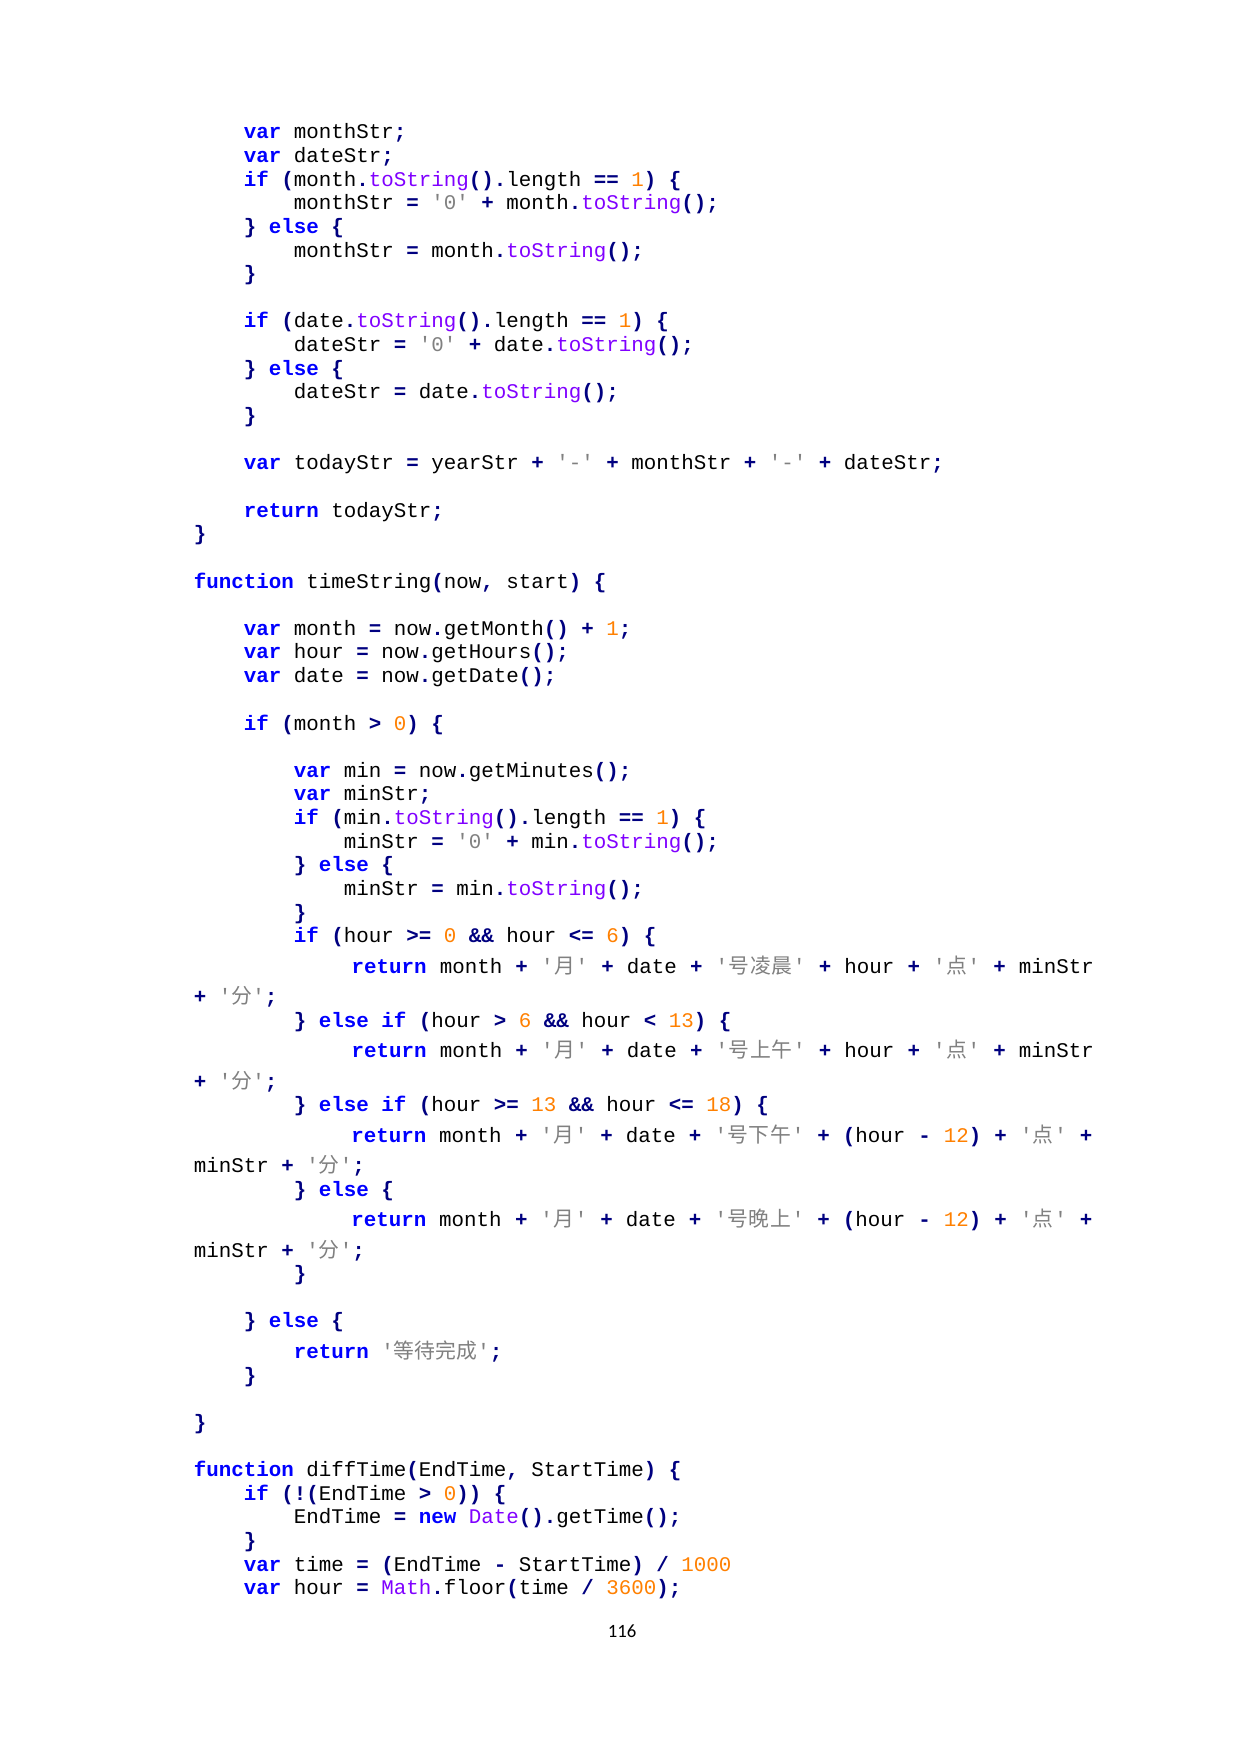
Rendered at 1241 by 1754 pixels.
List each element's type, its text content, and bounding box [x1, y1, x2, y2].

text monthStr = month.toString(); [194, 239, 1094, 263]
text var date = now.getDate(); [194, 665, 1094, 689]
text } [194, 405, 1094, 429]
text } [194, 902, 1094, 925]
text } [194, 263, 1094, 287]
text function timeString(now, start) { [194, 571, 1094, 594]
text } else if (hour > 6 && hour < 13) { [194, 1010, 1094, 1033]
text if (date.toString().length == 1) { [194, 311, 1094, 334]
text return month + '月' + date + '号上午' + hour + '点' + minStr + '分'; [194, 1033, 1094, 1094]
text var hour = now.getHours(); [194, 642, 1094, 665]
text } [194, 1530, 1094, 1554]
text return '等待完成'; [194, 1334, 1094, 1364]
text if (month.toString().length == 1) { [194, 169, 1094, 192]
text return month + '月' + date + '号凌晨' + hour + '点' + minStr + '分'; [194, 949, 1094, 1010]
text } else if (hour >= 13 && hour <= 18) { [194, 1094, 1094, 1118]
text } else { [194, 216, 1094, 239]
text EndTime = new Date().getTime(); [194, 1506, 1094, 1530]
text if (!(EndTime > 0)) { [194, 1483, 1094, 1506]
text var dateStr; [194, 145, 1094, 169]
text function diffTime(EndTime, StartTime) { [194, 1459, 1094, 1483]
text return todayStr; [194, 500, 1094, 523]
text } [194, 1364, 1094, 1388]
text } else { [194, 358, 1094, 381]
text } else { [194, 1311, 1094, 1334]
text } [194, 1412, 1094, 1436]
text if (hour >= 0 && hour <= 6) { [194, 925, 1094, 949]
text monthStr = '0' + month.toString(); [194, 192, 1094, 216]
text } [194, 1263, 1094, 1287]
text var minStr; [194, 783, 1094, 807]
text var month = now.getMonth() + 1; [194, 618, 1094, 642]
text return month + '月' + date + '号晚上' + (hour - 12) + '点' + minStr + '分'; [194, 1202, 1094, 1263]
text return month + '月' + date + '号下午' + (hour - 12) + '点' + minStr + '分'; [194, 1118, 1094, 1179]
text } else { [194, 854, 1094, 878]
text var todayStr = yearStr + '-' + monthStr + '-' + dateStr; [194, 452, 1094, 476]
text var time = (EndTime - StartTime) / 1000 [194, 1554, 1094, 1577]
text if (month > 0) { [194, 712, 1094, 736]
text dateStr = date.toString(); [194, 381, 1094, 405]
text } else { [194, 1179, 1094, 1202]
text minStr = min.toString(); [194, 878, 1094, 902]
text var min = now.getMinutes(); [194, 760, 1094, 783]
text if (min.toString().length == 1) { [194, 807, 1094, 831]
text minStr = '0' + min.toString(); [194, 831, 1094, 854]
text dateStr = '0' + date.toString(); [194, 334, 1094, 358]
text } [194, 523, 1094, 547]
text var hour = Math.floor(time / 3600); [194, 1577, 1094, 1601]
text var monthStr; [194, 121, 1094, 145]
